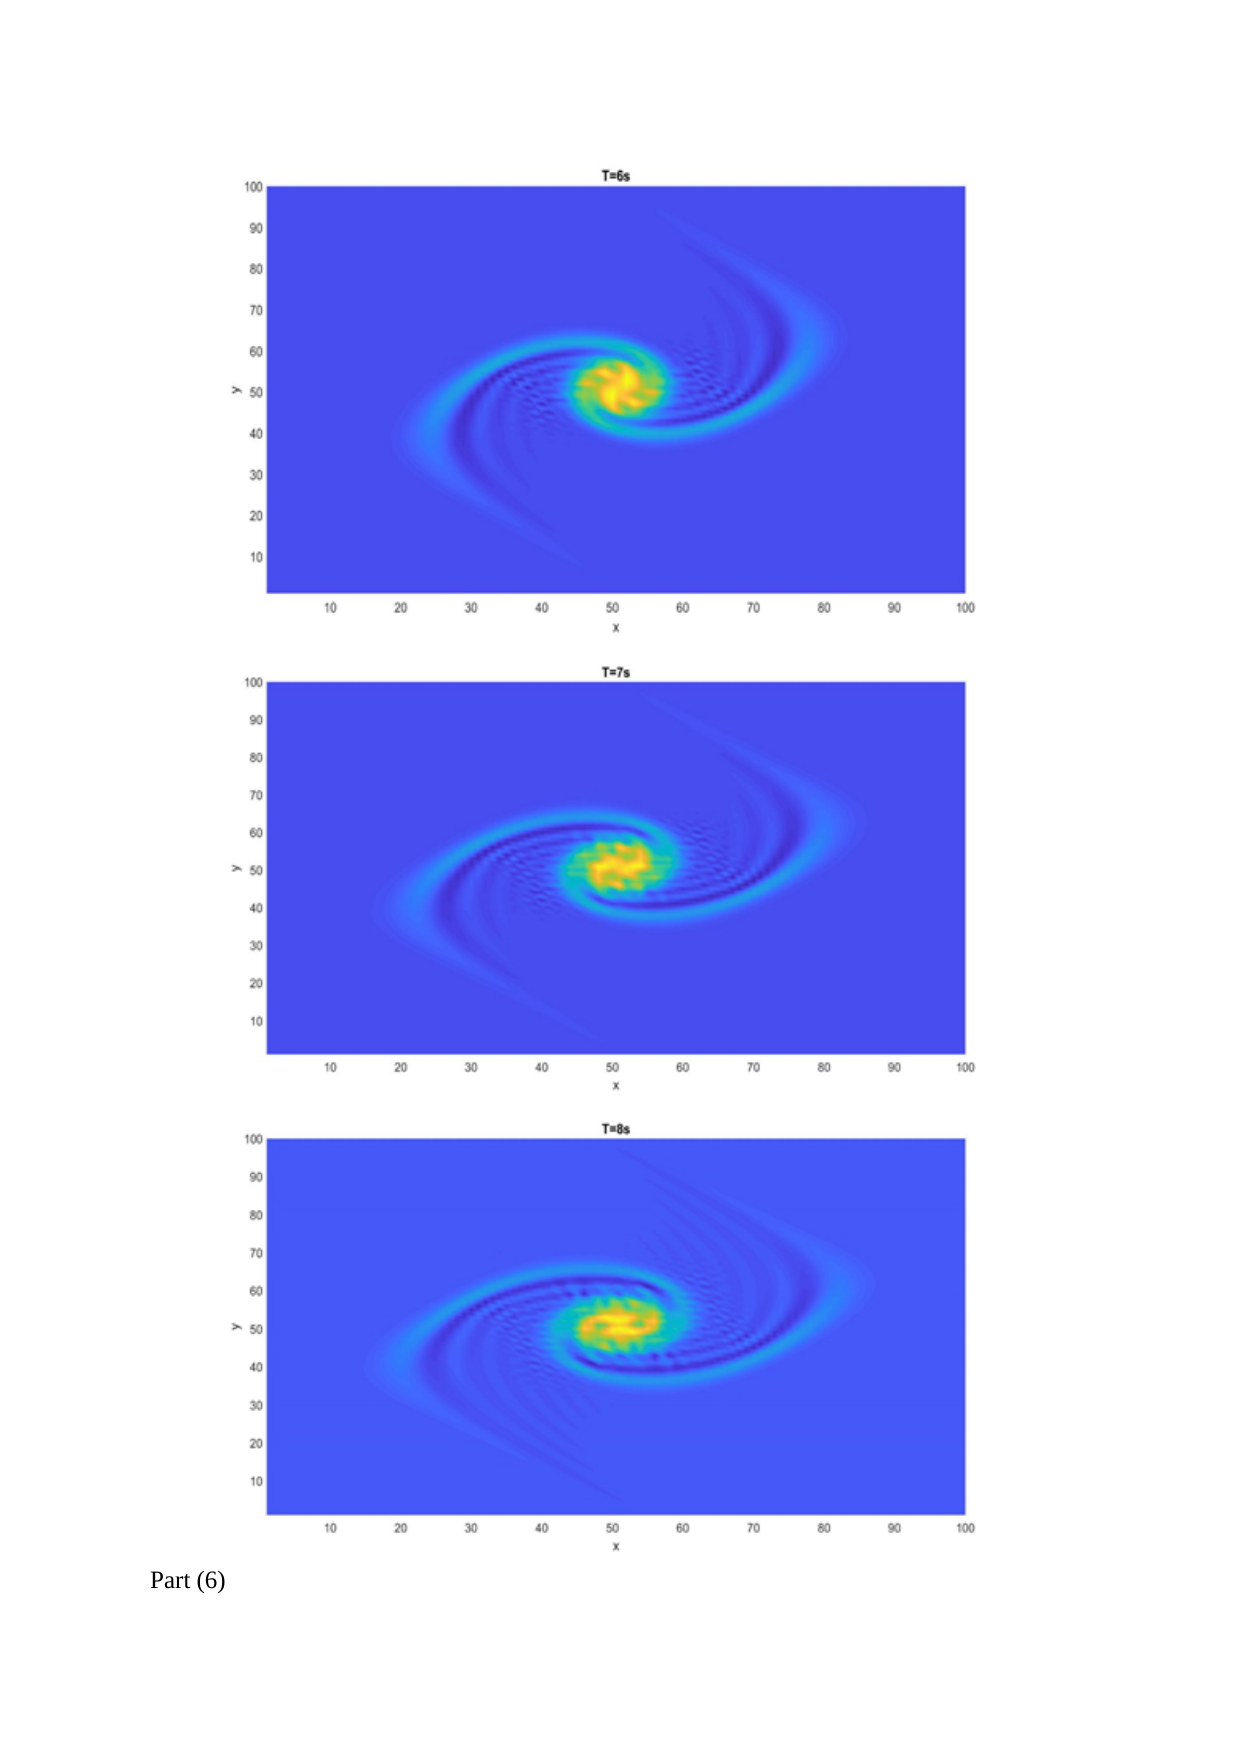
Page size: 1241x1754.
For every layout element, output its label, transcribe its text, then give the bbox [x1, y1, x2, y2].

picture [150, 150, 1050, 1566]
text Part (6) [150, 1566, 1090, 1594]
